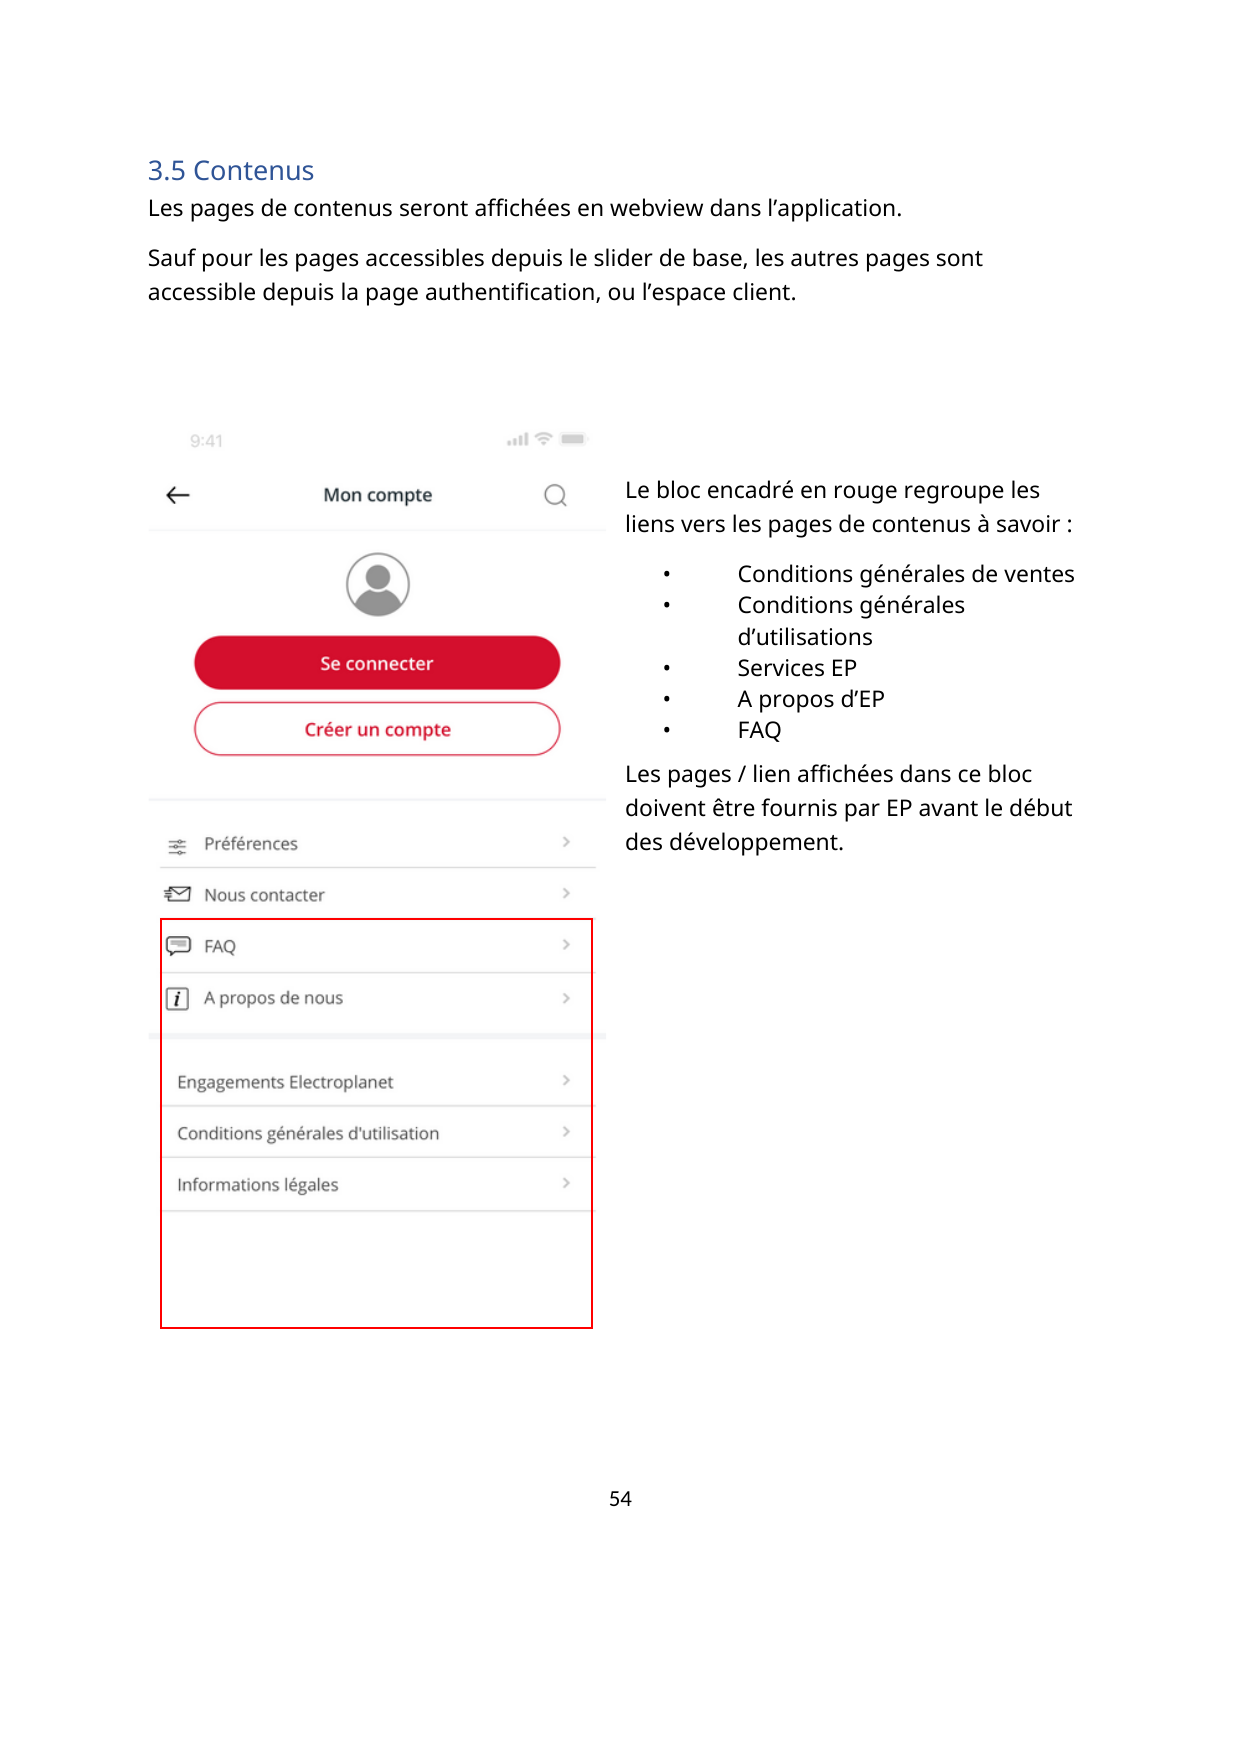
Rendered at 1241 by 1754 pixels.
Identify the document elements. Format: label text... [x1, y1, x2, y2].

text Les pages de contenus seront affichées en webview dans l’application. [148, 192, 1093, 223]
text Le bloc encadré en rouge regroupe les liens vers les pages de contenus à savoir : [607, 474, 1093, 539]
list A propos d’EP [607, 683, 1093, 714]
subtitle 3.5 Contenus [148, 152, 1093, 189]
list Conditions générales d’utilisations [607, 589, 1093, 652]
text Sauf pour les pages accessibles depuis le slider de base, les autres pages sont accessible depuis la page authentification, ou l’espace client. [148, 242, 1093, 307]
list Services EP [607, 652, 1093, 683]
list Conditions générales de ventes [607, 558, 1093, 589]
list FAQ [607, 714, 1093, 746]
text Les pages / lien affichées dans ce bloc doivent être fournis par EP avant le début des développement. [607, 758, 1093, 857]
picture [162, 920, 591, 1225]
picture [148, 412, 607, 1225]
